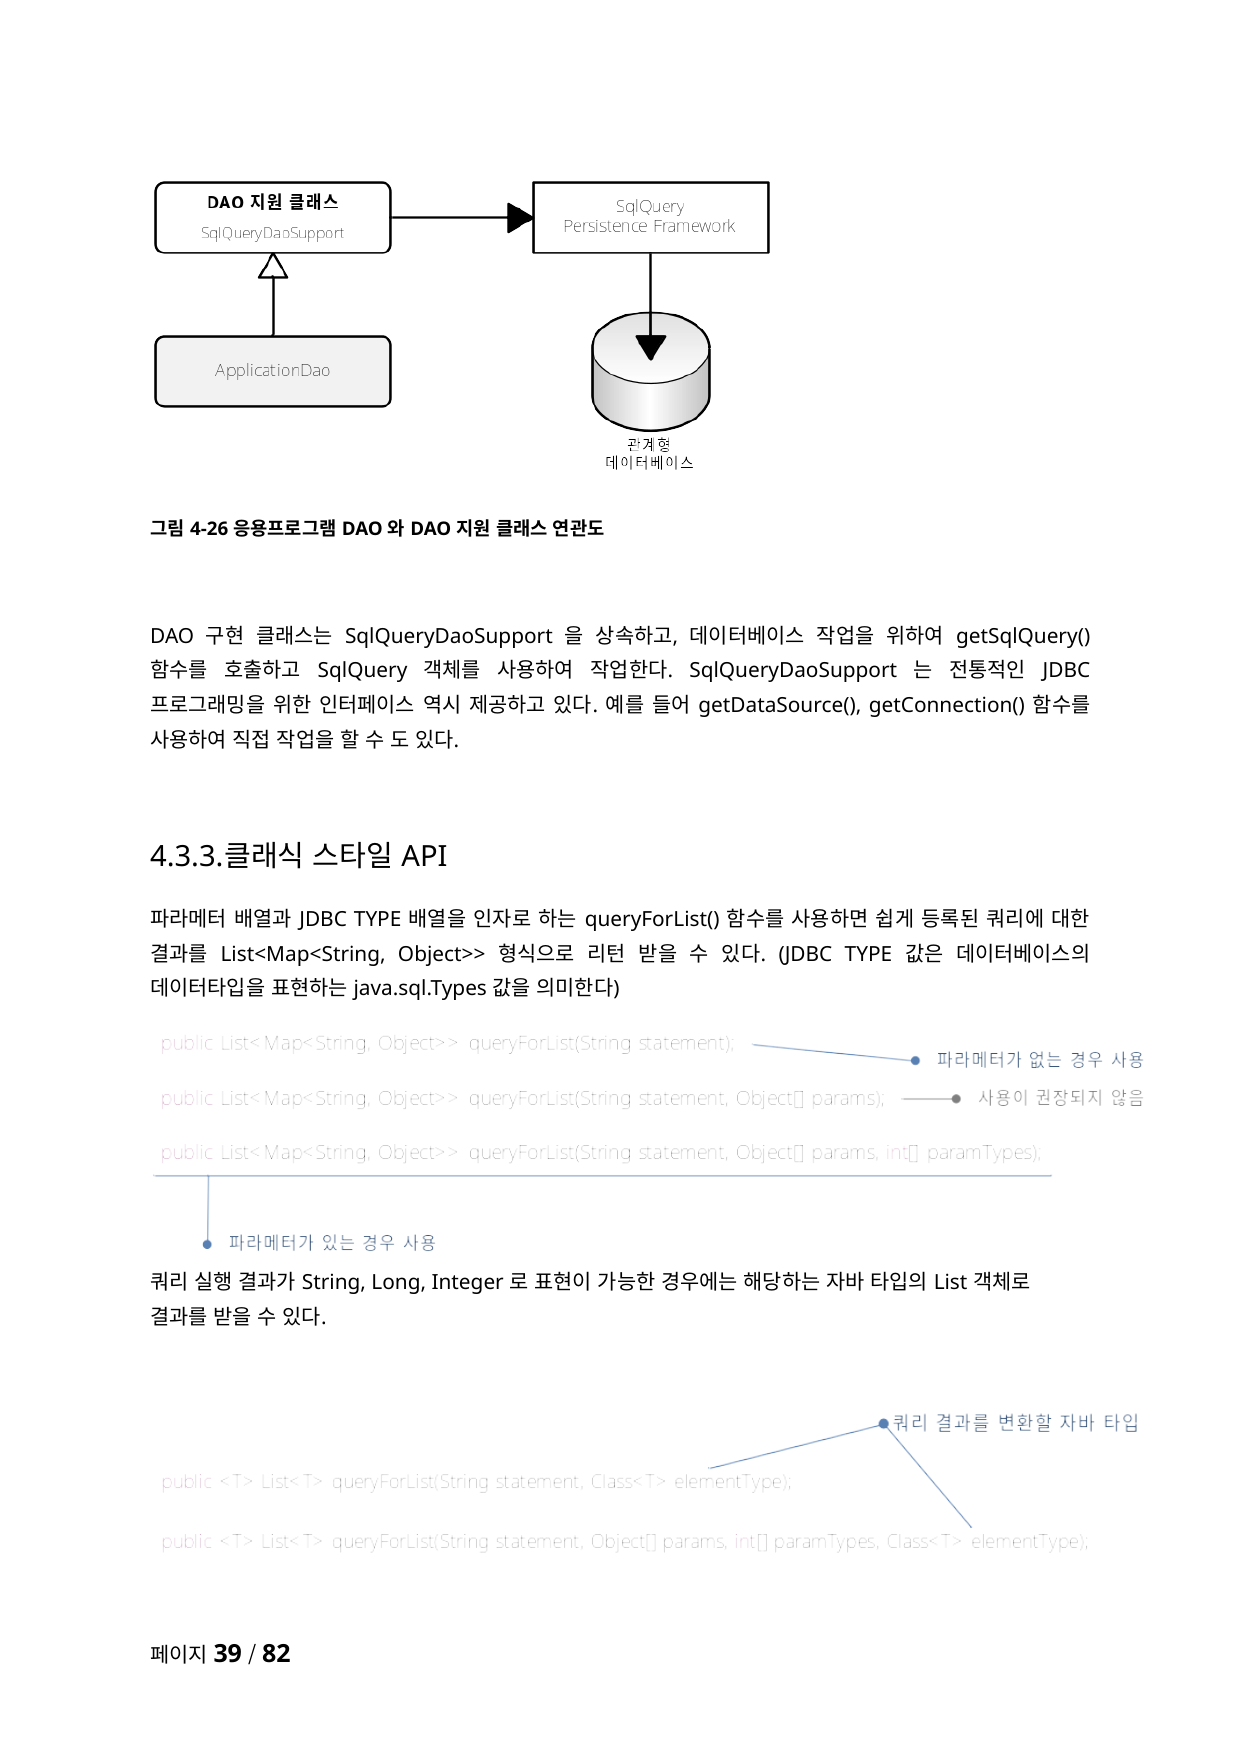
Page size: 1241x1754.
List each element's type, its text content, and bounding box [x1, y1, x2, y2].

text 파라메터 배열과 JDBC TYPE 배열을 인자로 하는 queryForList() 함수를 사용하면 쉽게 등록된 쿼리에 대한 결과를 List<Map<String, Object>> 형식으로 리턴 받을 수 있다. (JDBC TYPE 값은 데이터베이스의 데이터타입을 표현하는 java.sql.Types 값을 의미한다) [150, 902, 1090, 1002]
text 쿼리 실행 결과가 String, Long, Integer 로 표현이 가능한 경우에는 해당하는 자바 타입의 List 객체로 결과를 받을 수 있다. [150, 1027, 1090, 1330]
text DAO 구현 클래스는 SqlQueryDaoSupport 을 상속하고, 데이터베이스 작업을 위하여 getSqlQuery() 함수를 호출하고 SqlQuery 객체를 사용하여 작업한다. SqlQueryDaoSupport 는 전통적인 JDBC 프로그래밍을 위한 인터페이스 역시 제공하고 있다. 예를 들어 getDataSource(), getConnection() 함수를 사용하여 직접 작업을 할 수 도 있다. [150, 619, 1090, 754]
subtitle 클래식 스타일 API [150, 832, 1090, 875]
